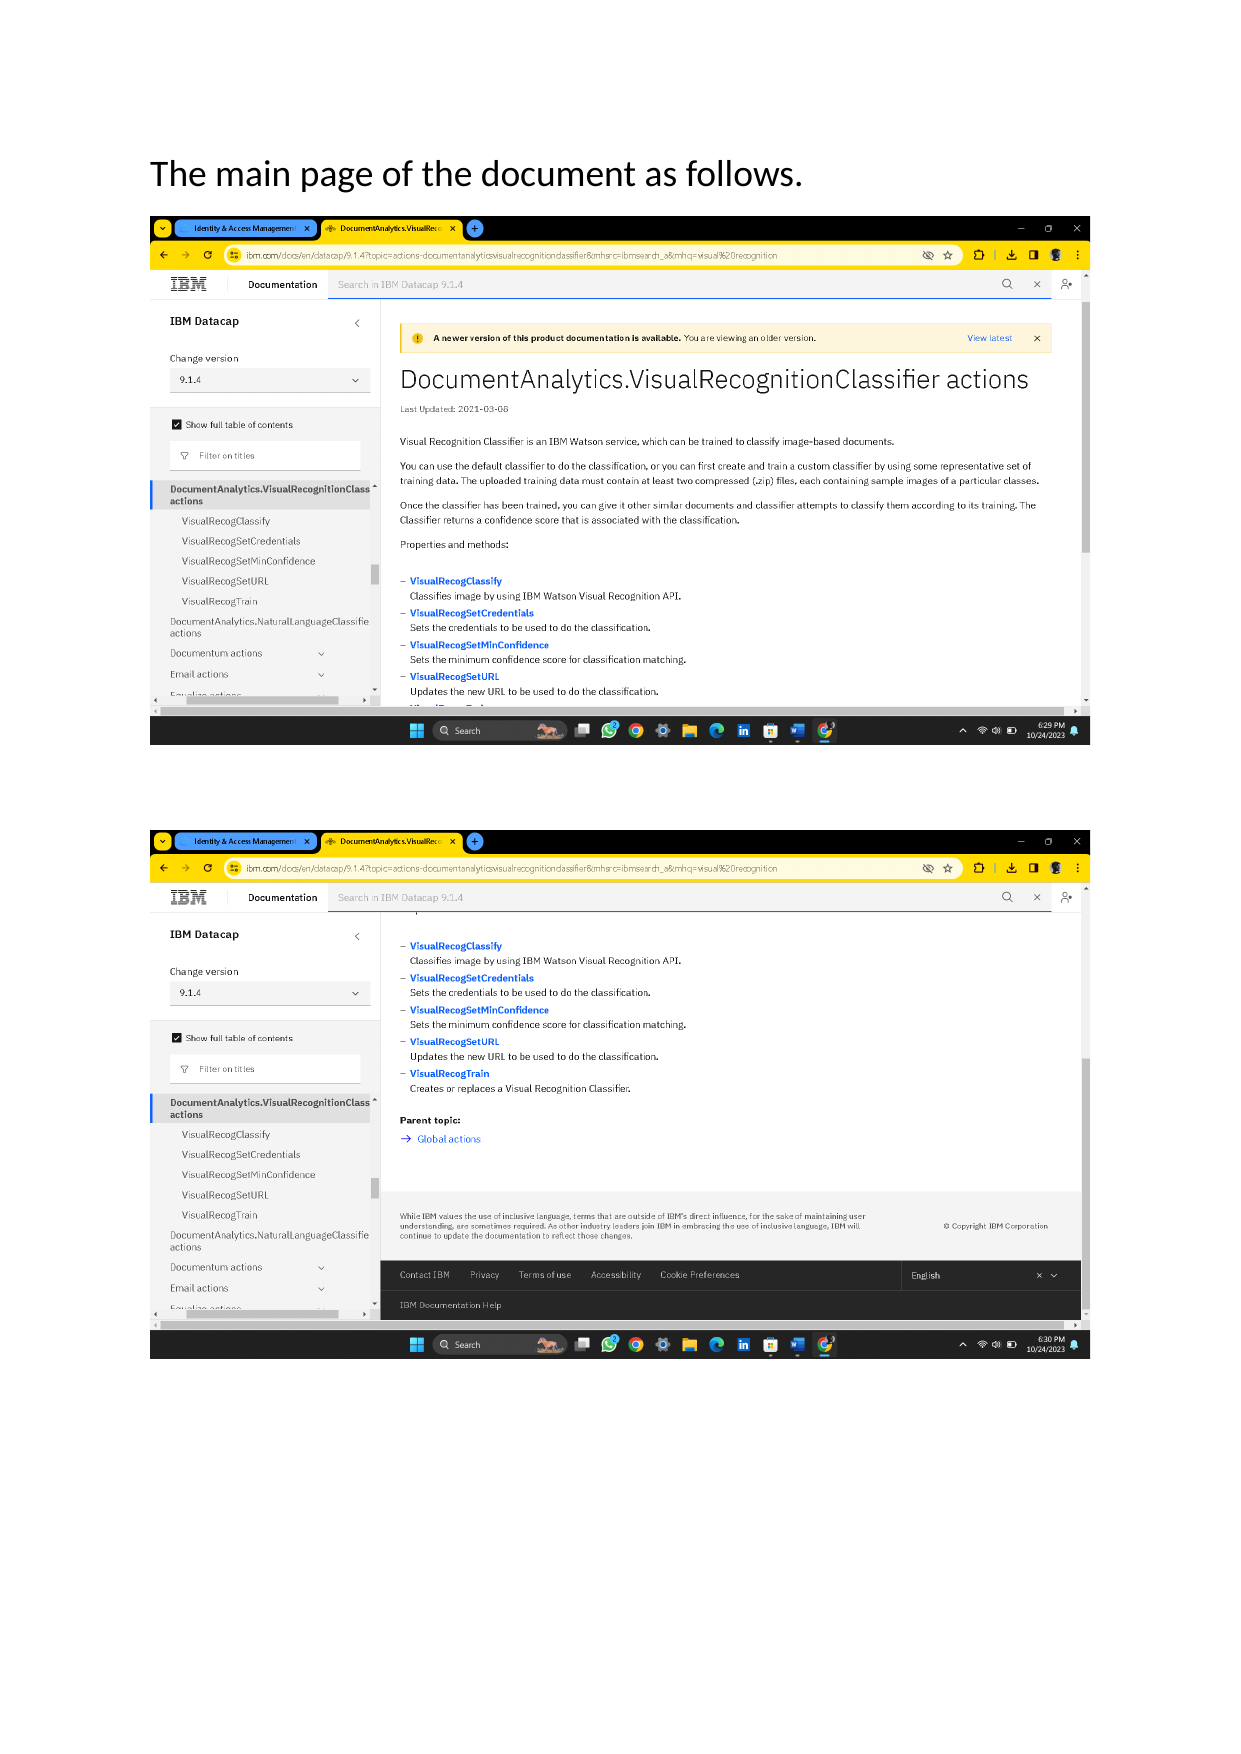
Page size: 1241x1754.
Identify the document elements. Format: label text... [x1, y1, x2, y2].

picture [150, 216, 1091, 745]
text The main page of the document as follows. [150, 150, 1090, 196]
picture [150, 830, 1091, 1359]
